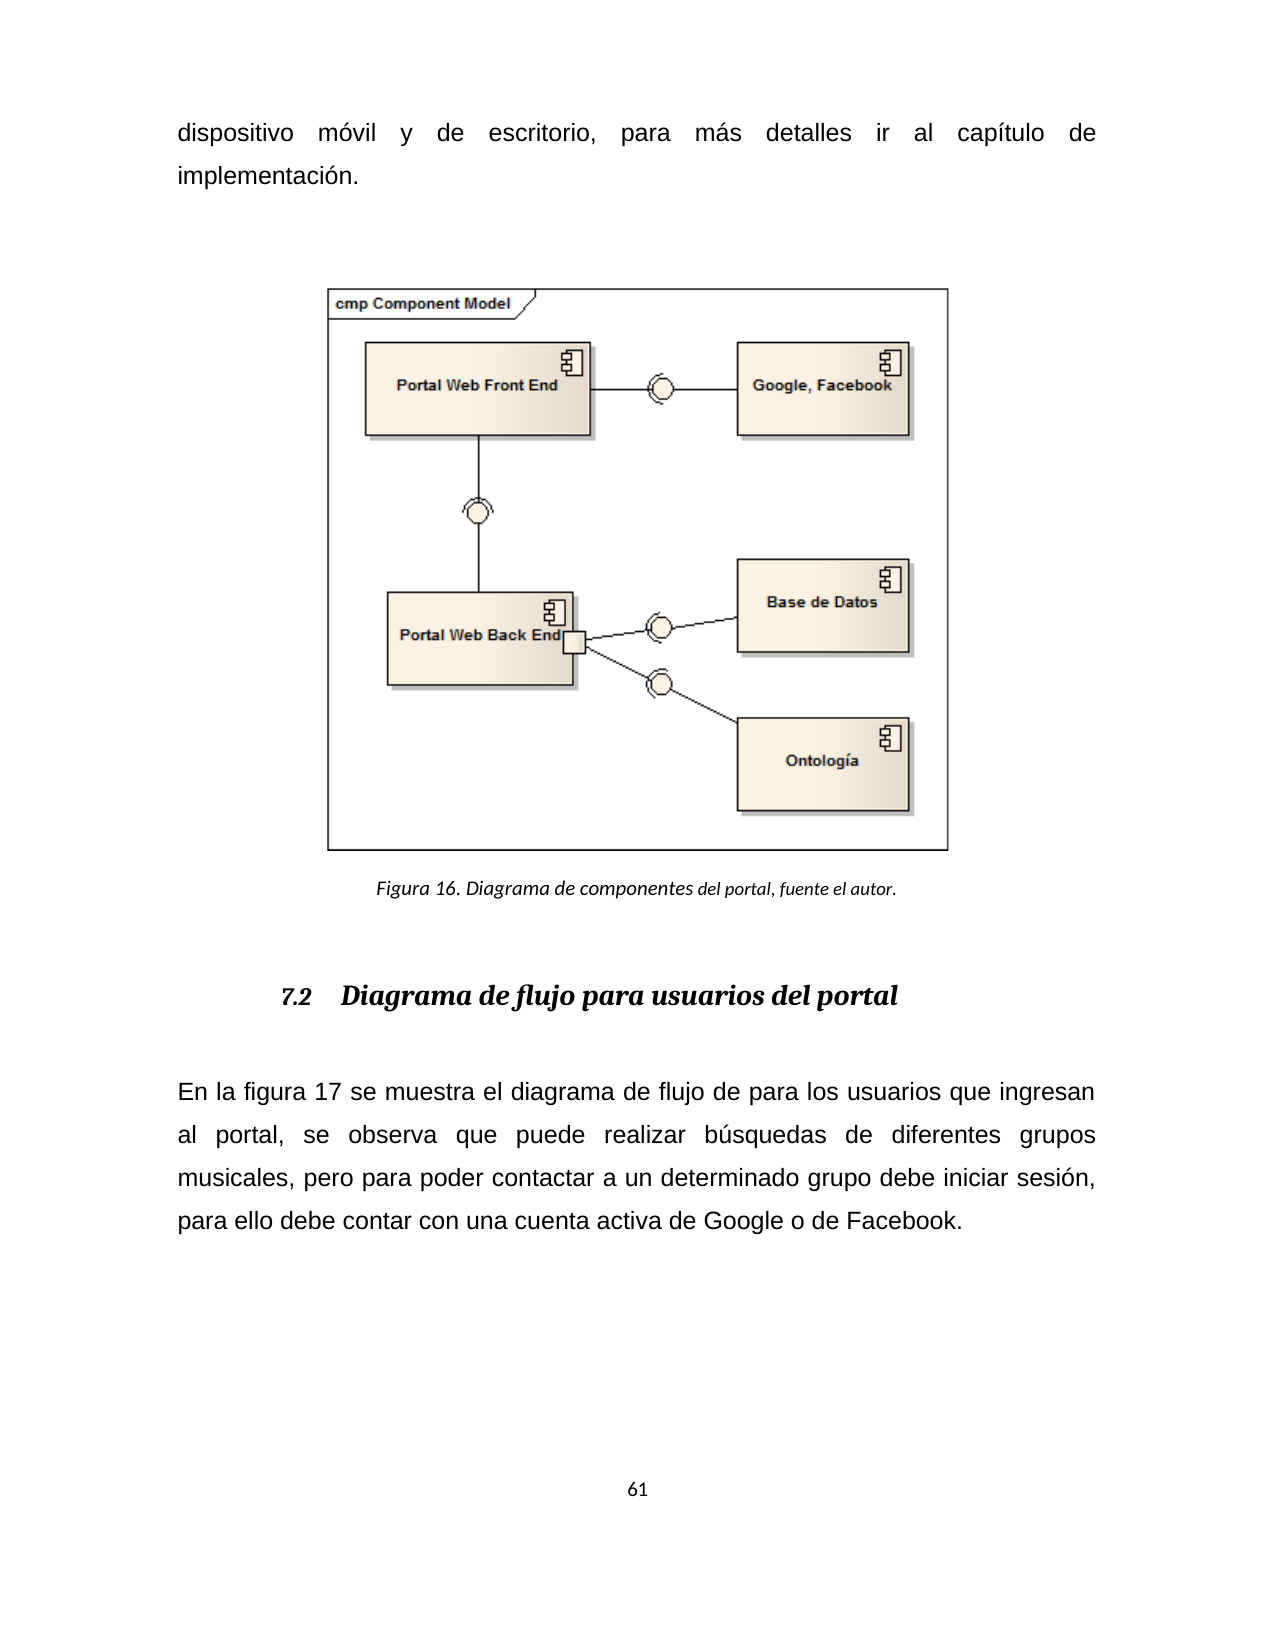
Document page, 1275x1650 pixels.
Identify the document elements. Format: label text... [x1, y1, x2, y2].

text Figura 16. Diagrama de componentes del portal, fuente el autor. [177, 875, 1098, 901]
picture [326, 288, 949, 851]
text En la figura 17 se muestra el diagrama de flujo de para los usuarios que ingresan al portal, se observa que puede realizar búsquedas de diferentes grupos musicales, pero para poder contactar a un determinado grupo debe iniciar sesión, para ello debe contar con una cuenta activa de Google o de Facebook. [177, 1077, 1098, 1235]
subtitle Diagrama de flujo para usuarios del portal [281, 979, 1098, 1012]
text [177, 118, 1098, 190]
